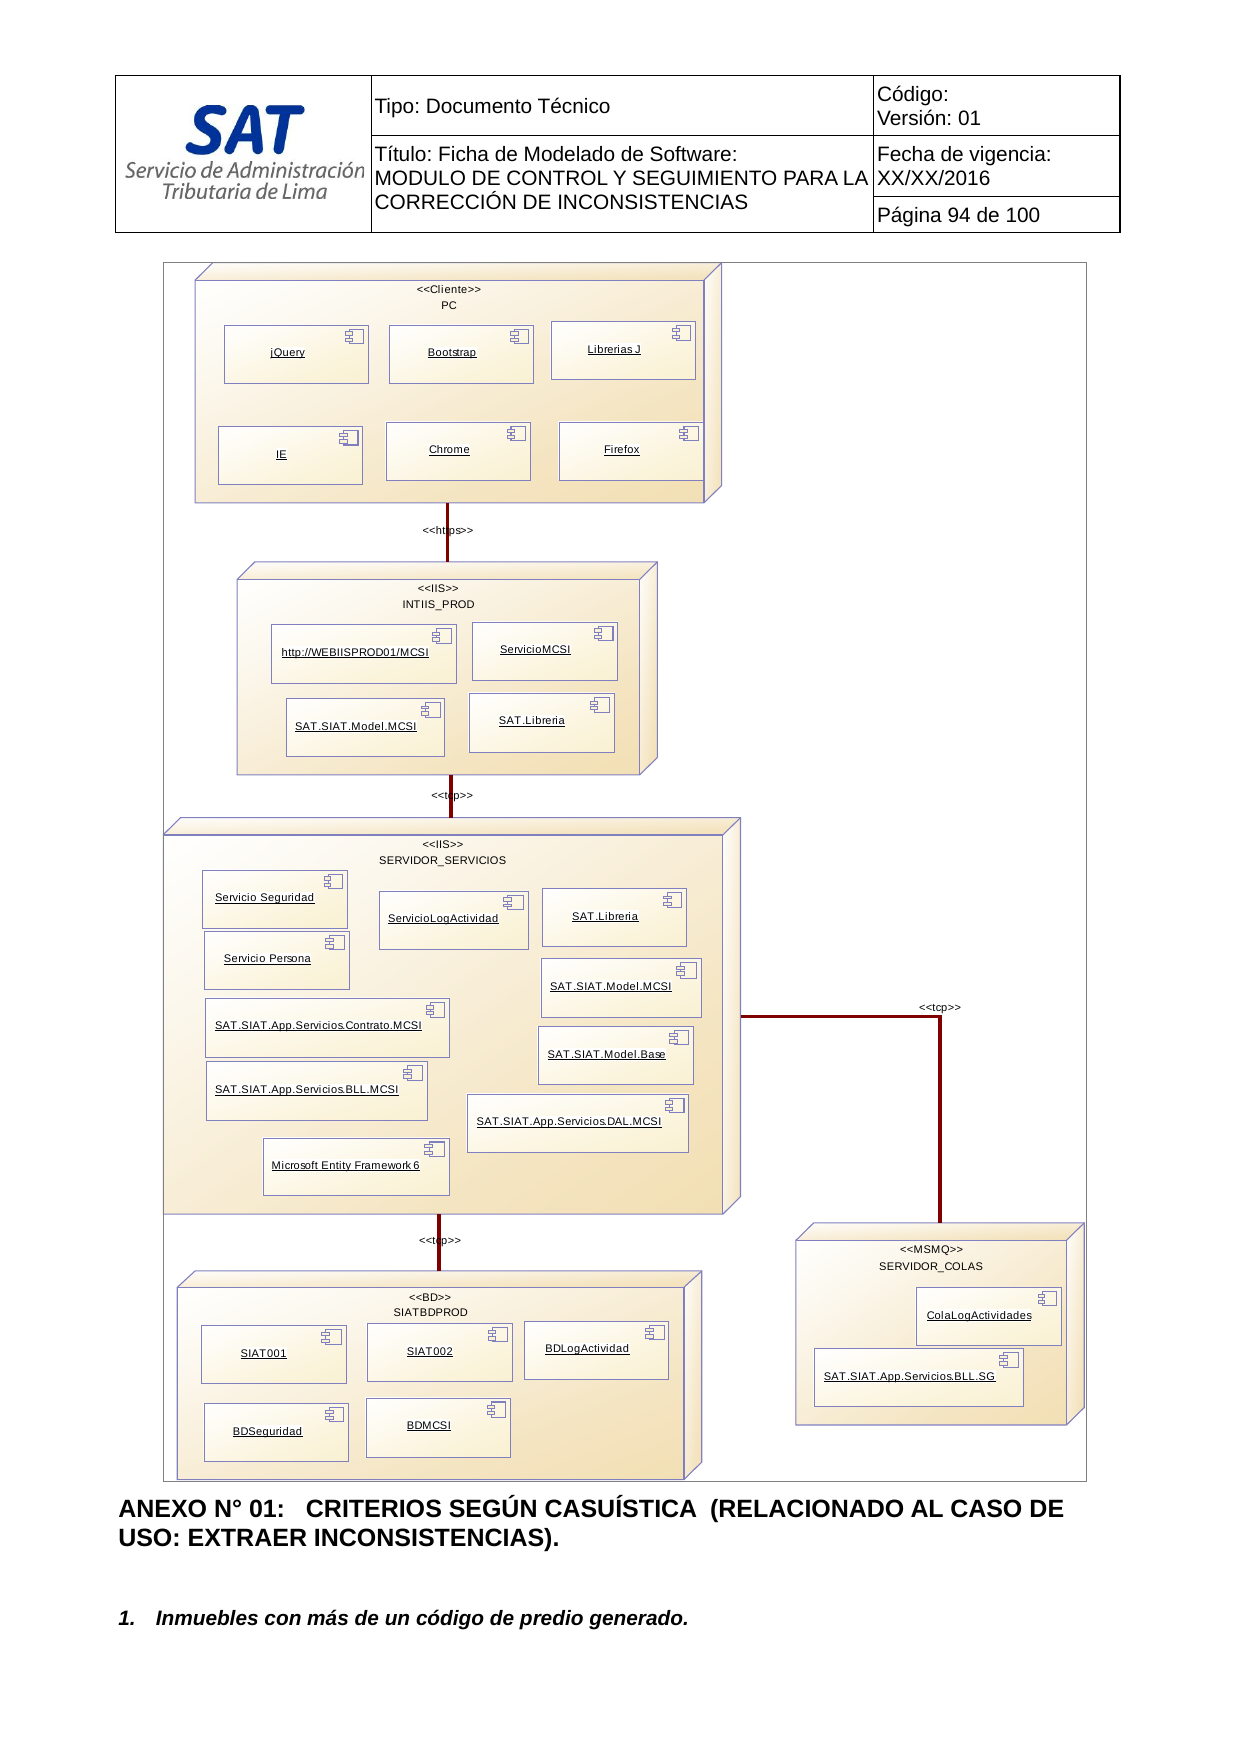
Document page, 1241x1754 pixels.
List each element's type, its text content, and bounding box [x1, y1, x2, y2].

list ANEXO N° 01: CRITERIOS SEGÚN CASUÍSTICA (RELACIONADO AL CASO DE USO: EXTRAER INCONSISTENCIAS). [118, 1494, 1093, 1552]
picture [125, 105, 365, 199]
list Inmuebles con más de un código de predio generado. [118, 1605, 1093, 1629]
